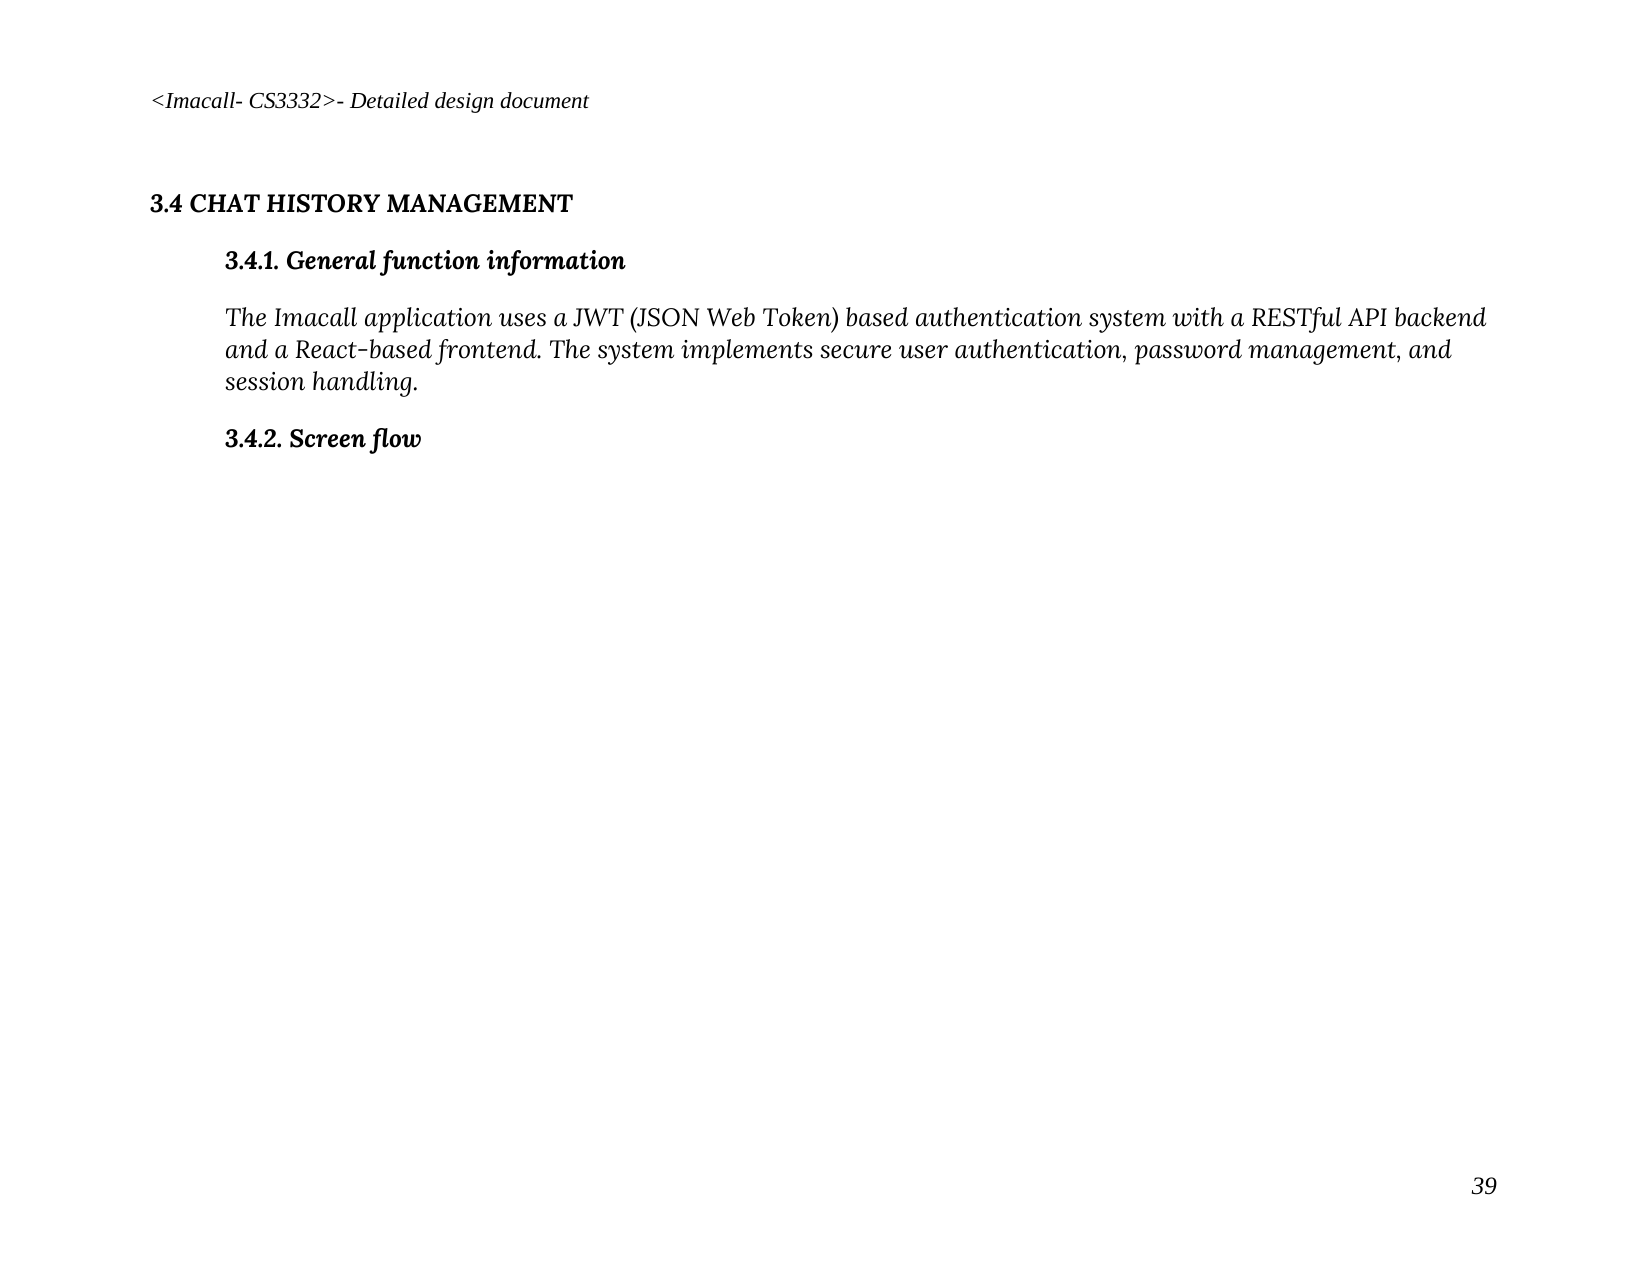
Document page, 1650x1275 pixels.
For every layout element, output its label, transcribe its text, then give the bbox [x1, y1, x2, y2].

text 3.4.1. General function information [225, 244, 1499, 276]
text The Imacall application uses a JWT (JSON Web Token) based authentication system with a RESTful API backend and a React-based frontend. The system implements secure user authentication, password management, and session handling. [225, 301, 1499, 397]
text 3.4 CHAT HISTORY MANAGEMENT [150, 187, 1499, 219]
text 3.4.2. Screen flow [225, 422, 1499, 454]
